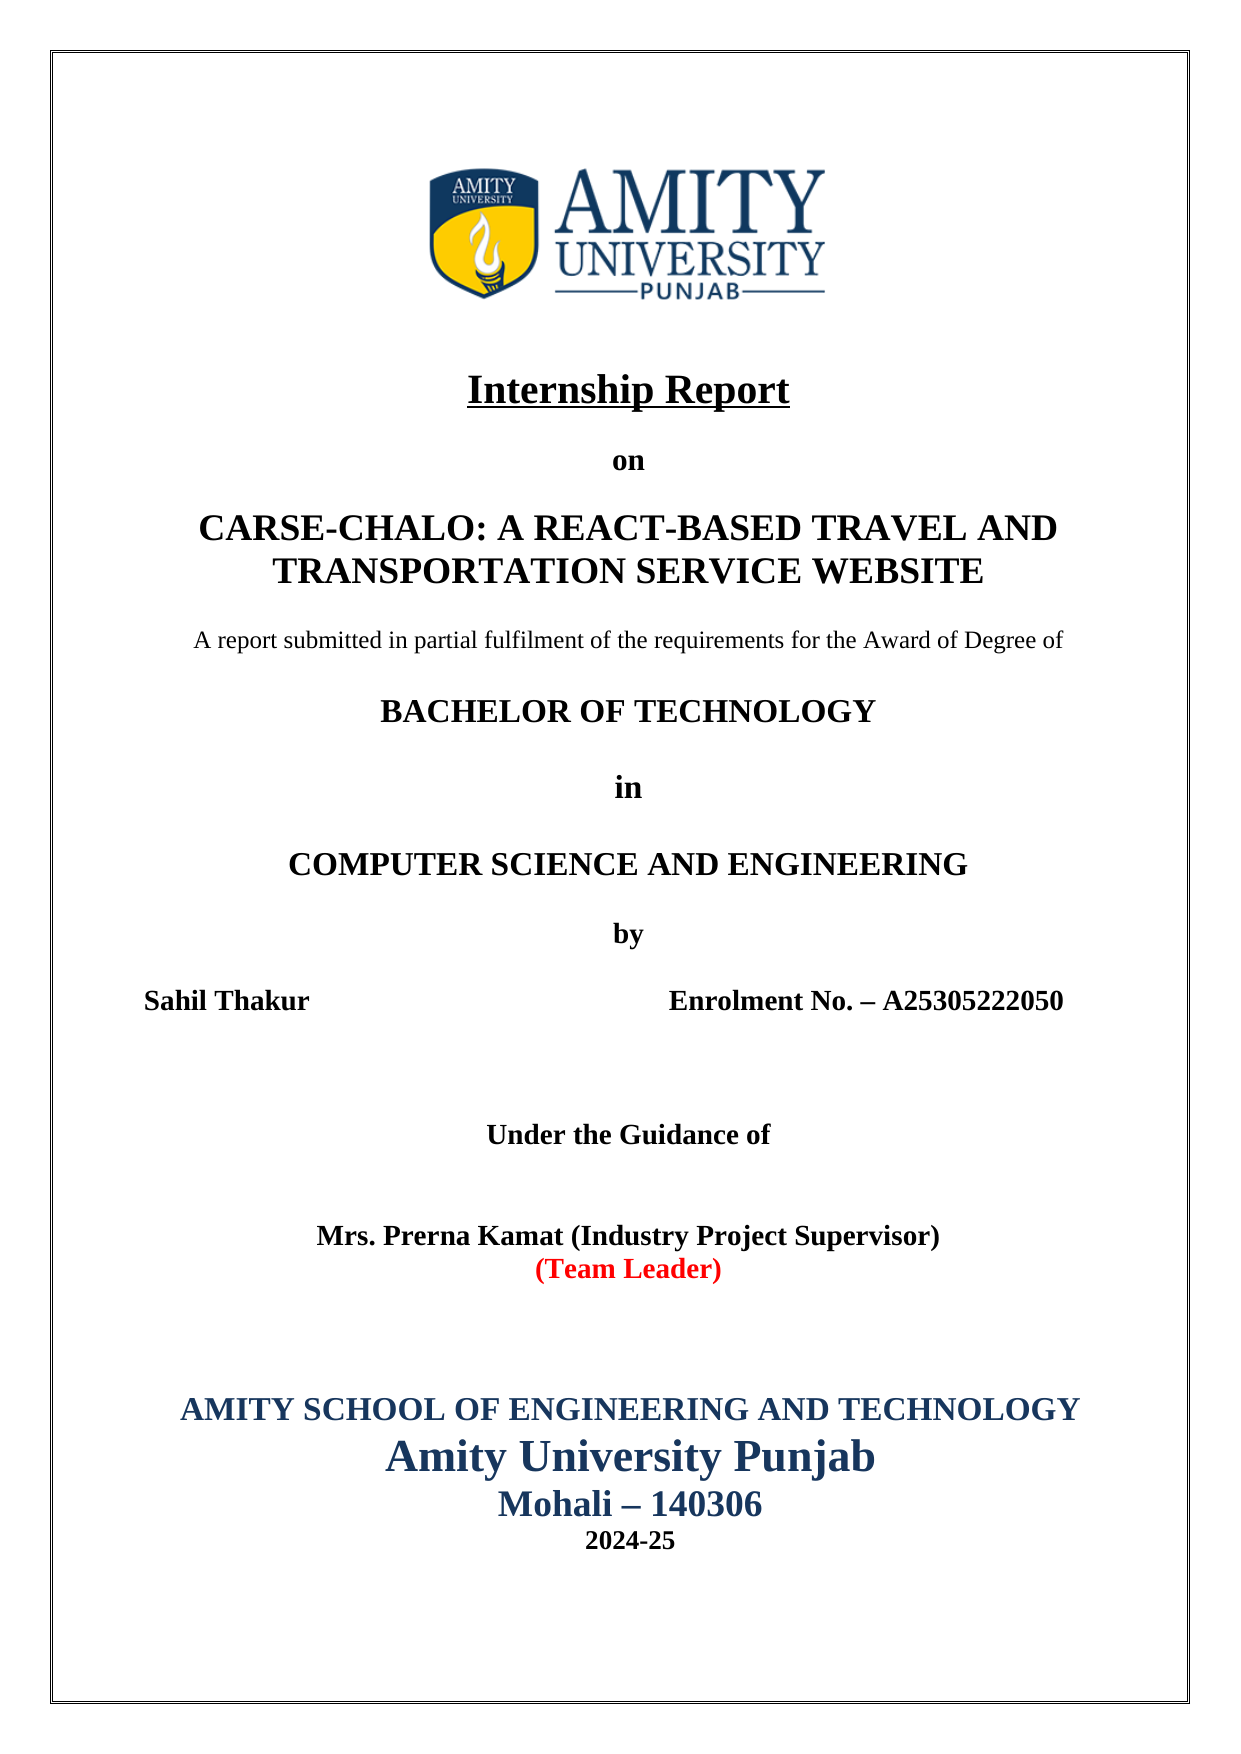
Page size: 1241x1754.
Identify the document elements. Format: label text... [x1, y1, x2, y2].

text BACHELOR OF TECHNOLOGY [144, 691, 1113, 729]
text Sahil Thakur Enrolment No. – A25305222050 [144, 983, 1113, 1017]
text by [144, 916, 1113, 950]
text Amity University Punjab [144, 1428, 1117, 1481]
text 2024-25 [144, 1524, 1116, 1556]
text AMITY SCHOOL OF ENGINEERING AND TECHNOLOGY [144, 1388, 1117, 1428]
text in [144, 768, 1113, 806]
text COMPUTER SCIENCE AND ENGINEERING [144, 844, 1113, 883]
text on [144, 441, 1113, 477]
picture [425, 166, 832, 302]
text A report submitted in partial fulfilment of the requirements for the Award of Degree of [144, 592, 1113, 662]
text Under the Guidance of [144, 1117, 1113, 1151]
text Internship Report [144, 364, 1113, 412]
text (Team Leader) [144, 1252, 1113, 1285]
text CARSE-CHALO: A REACT-BASED TRAVEL AND TRANSPORTATION SERVICE WEBSITE [144, 506, 1113, 592]
text Mrs. Prerna Kamat (Industry Project Supervisor) [144, 1218, 1113, 1252]
text Mohali – 140306 [144, 1481, 1116, 1524]
